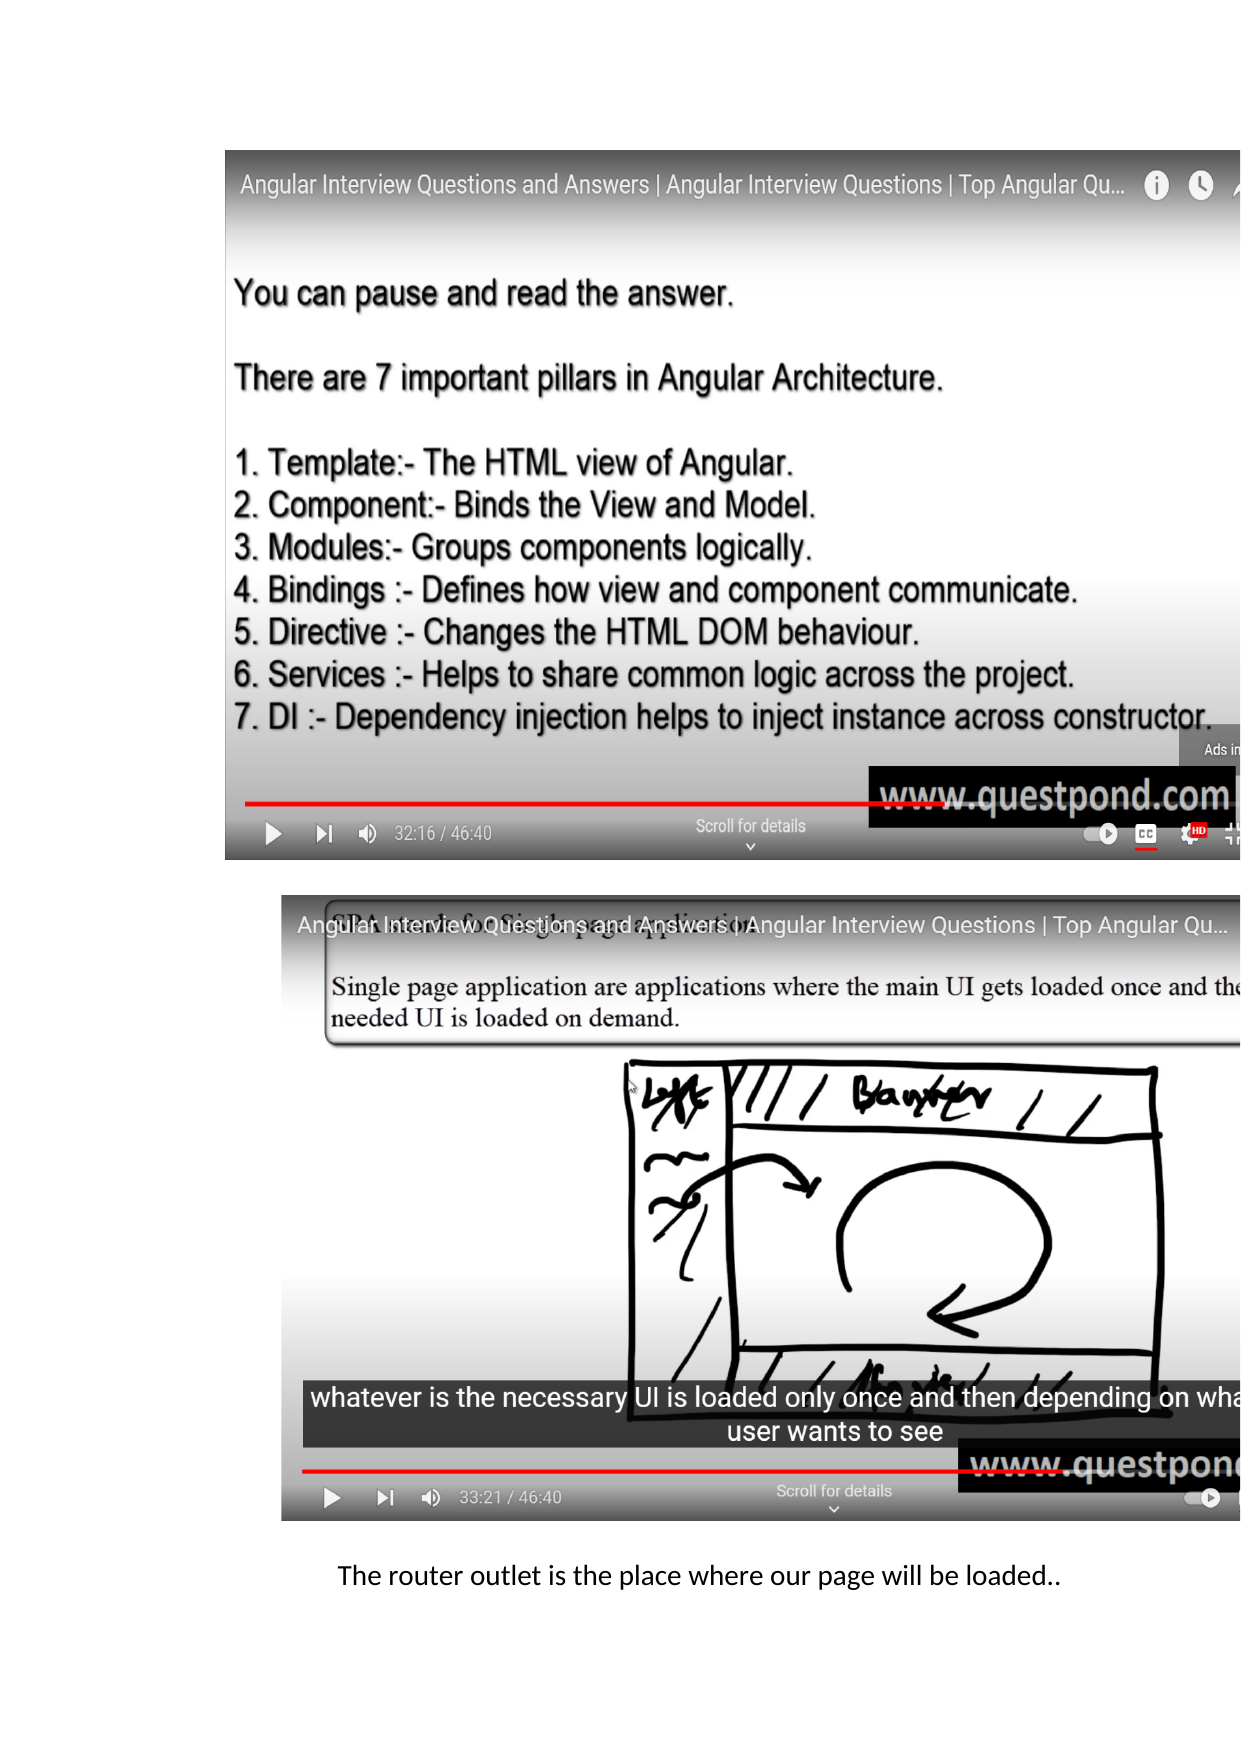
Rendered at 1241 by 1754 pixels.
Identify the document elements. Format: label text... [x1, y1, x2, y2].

picture [281, 895, 1241, 1521]
picture [225, 150, 1241, 860]
text The router outlet is the place where our page will be loaded.. [337, 1557, 1090, 1592]
